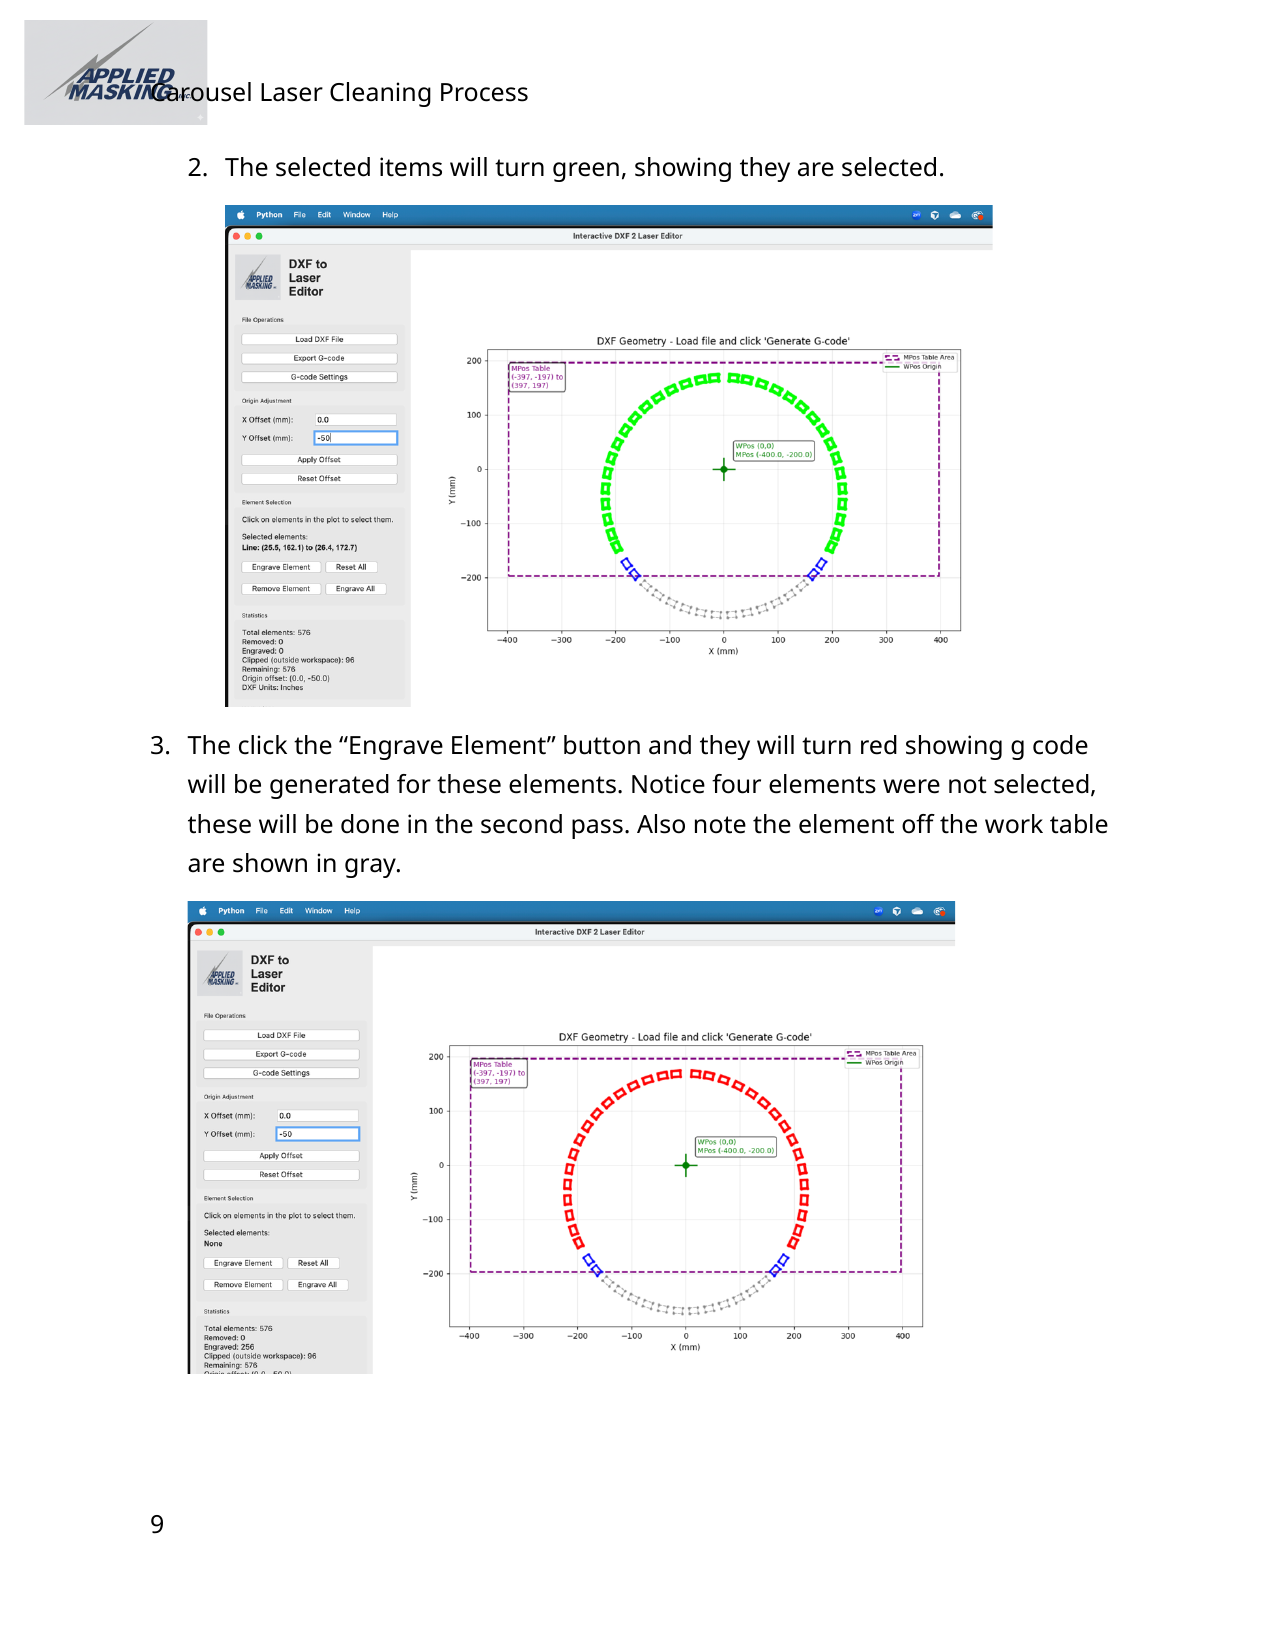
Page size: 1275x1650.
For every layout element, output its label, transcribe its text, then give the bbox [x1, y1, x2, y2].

list The selected items will turn green, showing they are selected. [187, 150, 1125, 184]
list The click the “Engrave Element” button and they will turn red showing g code will be generated for these elements. Notice four elements were not selected, these will be done in the second pass. Also note the element off the work table are shown in gray. [150, 728, 1125, 879]
picture [24, 20, 208, 125]
picture [187, 901, 956, 1374]
picture [225, 205, 993, 707]
